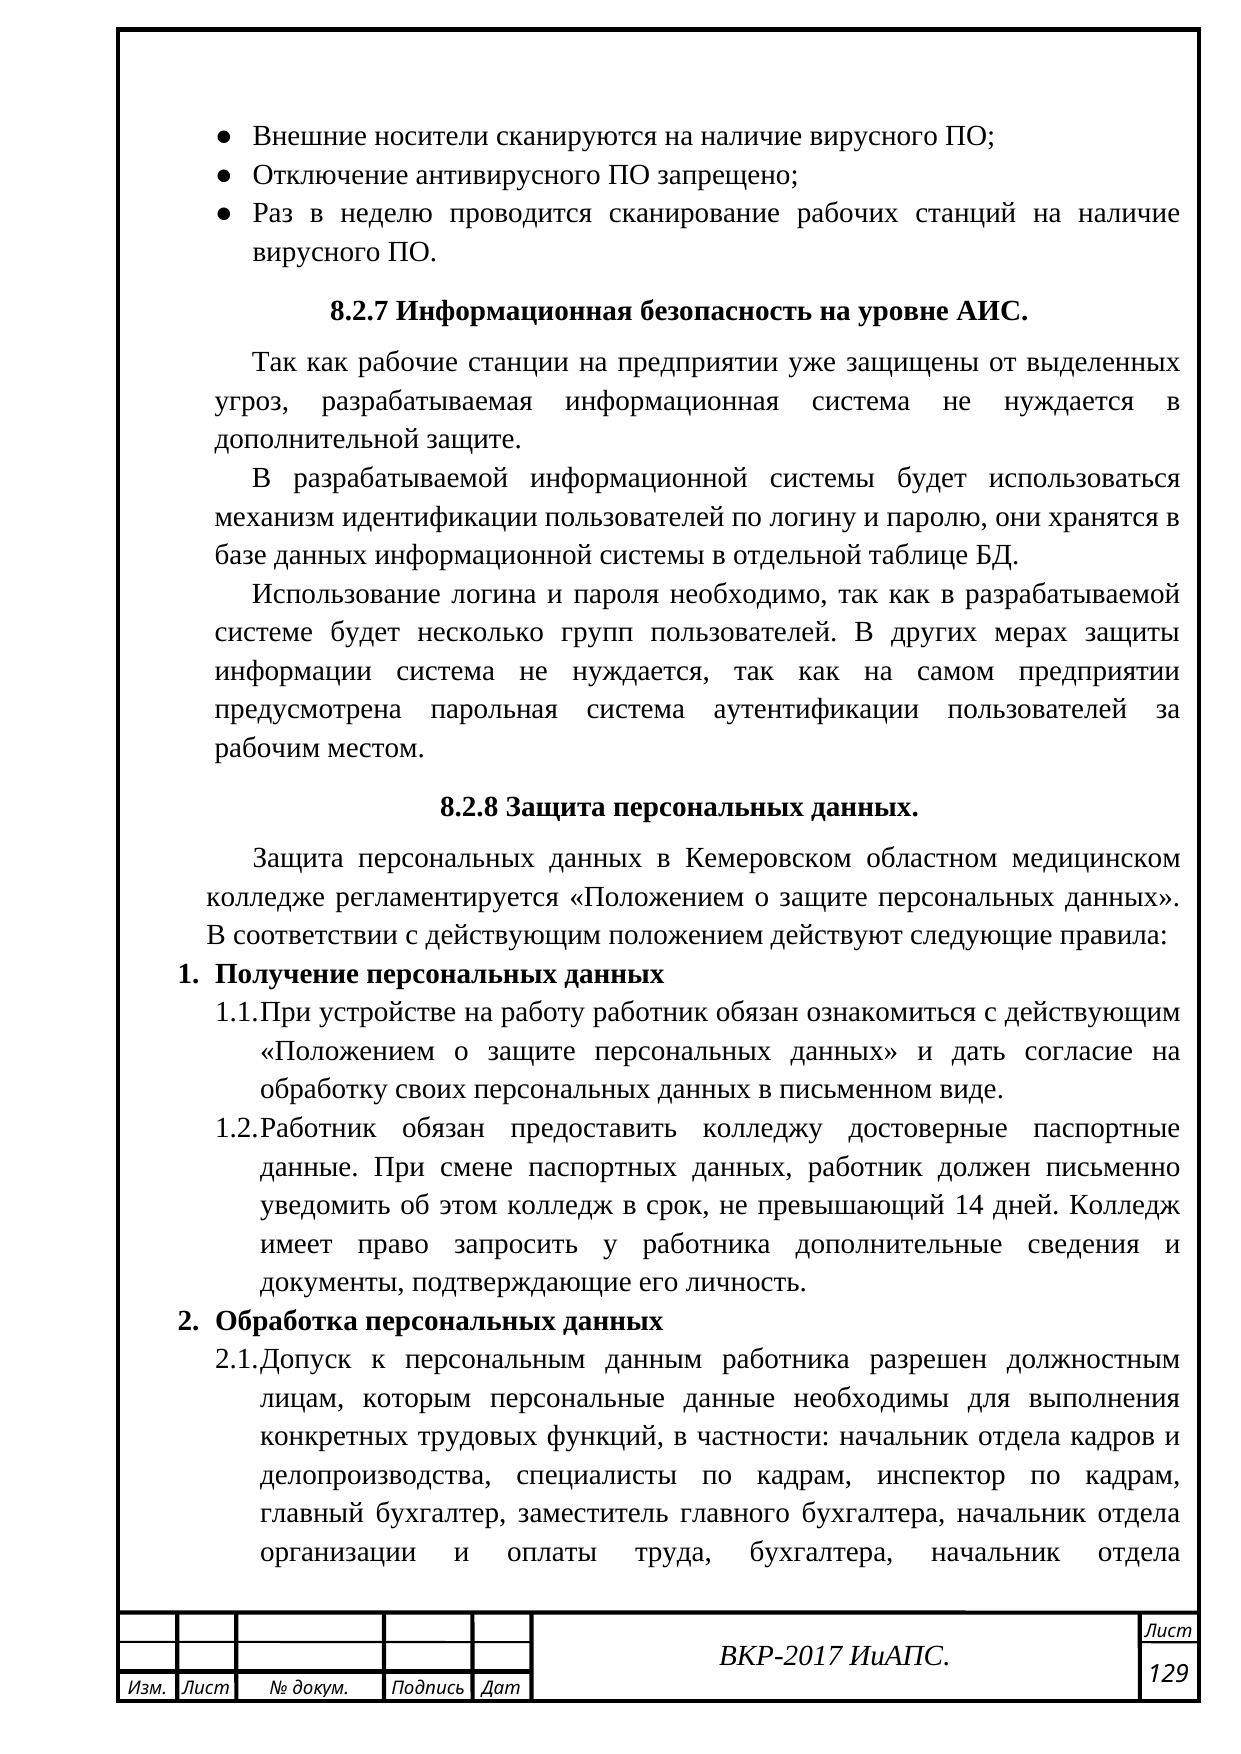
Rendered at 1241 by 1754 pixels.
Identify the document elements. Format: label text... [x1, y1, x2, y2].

list Раз в неделю проводится сканирование рабочих станций на наличие вирусного ПО. [215, 195, 1181, 268]
text Так как рабочие станции на предприятии уже защищены от выделенных угроз, разрабатываемая информационная система не нуждается в дополнительной защите. [214, 344, 1181, 455]
text В разрабатываемой информационной системы будет использоваться механизм идентификации пользователей по логину и паролю, они хранятся в базе данных информационной системы в отдельной таблице БД. [214, 460, 1181, 571]
list Отключение антивирусного ПО запрещено; [215, 157, 1181, 190]
text Использование логина и пароля необходимо, так как в разрабатываемой системе будет несколько групп пользователей. В других мерах защиты информации система не нуждается, так как на самом предприятии предусмотрена парольная система аутентификации пользователей за рабочим местом. [214, 576, 1181, 763]
list Внешние носители сканируются на наличие вирусного ПО; [215, 118, 1181, 152]
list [215, 1341, 1181, 1568]
list Обработка персональных данных [177, 1303, 1181, 1336]
list Работник обязан предоставить колледжу достоверные паспортные данные. При смене паспортных данных, работник должен письменно уведомить об этом колледж в срок, не превышающий 14 дней. Колледж имеет право запросить у работника дополнительные сведения и документы, подтверждающие его личность. [215, 1110, 1181, 1298]
subtitle Защита персональных данных. [0, 789, 1181, 823]
list При устройстве на работу работник обязан ознакомиться с действующим «Положением о защите персональных данных» и дать согласие на обработку своих персональных данных в письменном виде. [215, 994, 1181, 1105]
list Получение персональных данных [177, 956, 1181, 989]
text Защита персональных данных в Кемеровском областном медицинском колледже регламентируется «Положением о защите персональных данных». В соответствии с действующим положением действуют следующие правила: [206, 840, 1181, 951]
subtitle Информационная безопасность на уровне АИС. [0, 293, 1181, 327]
